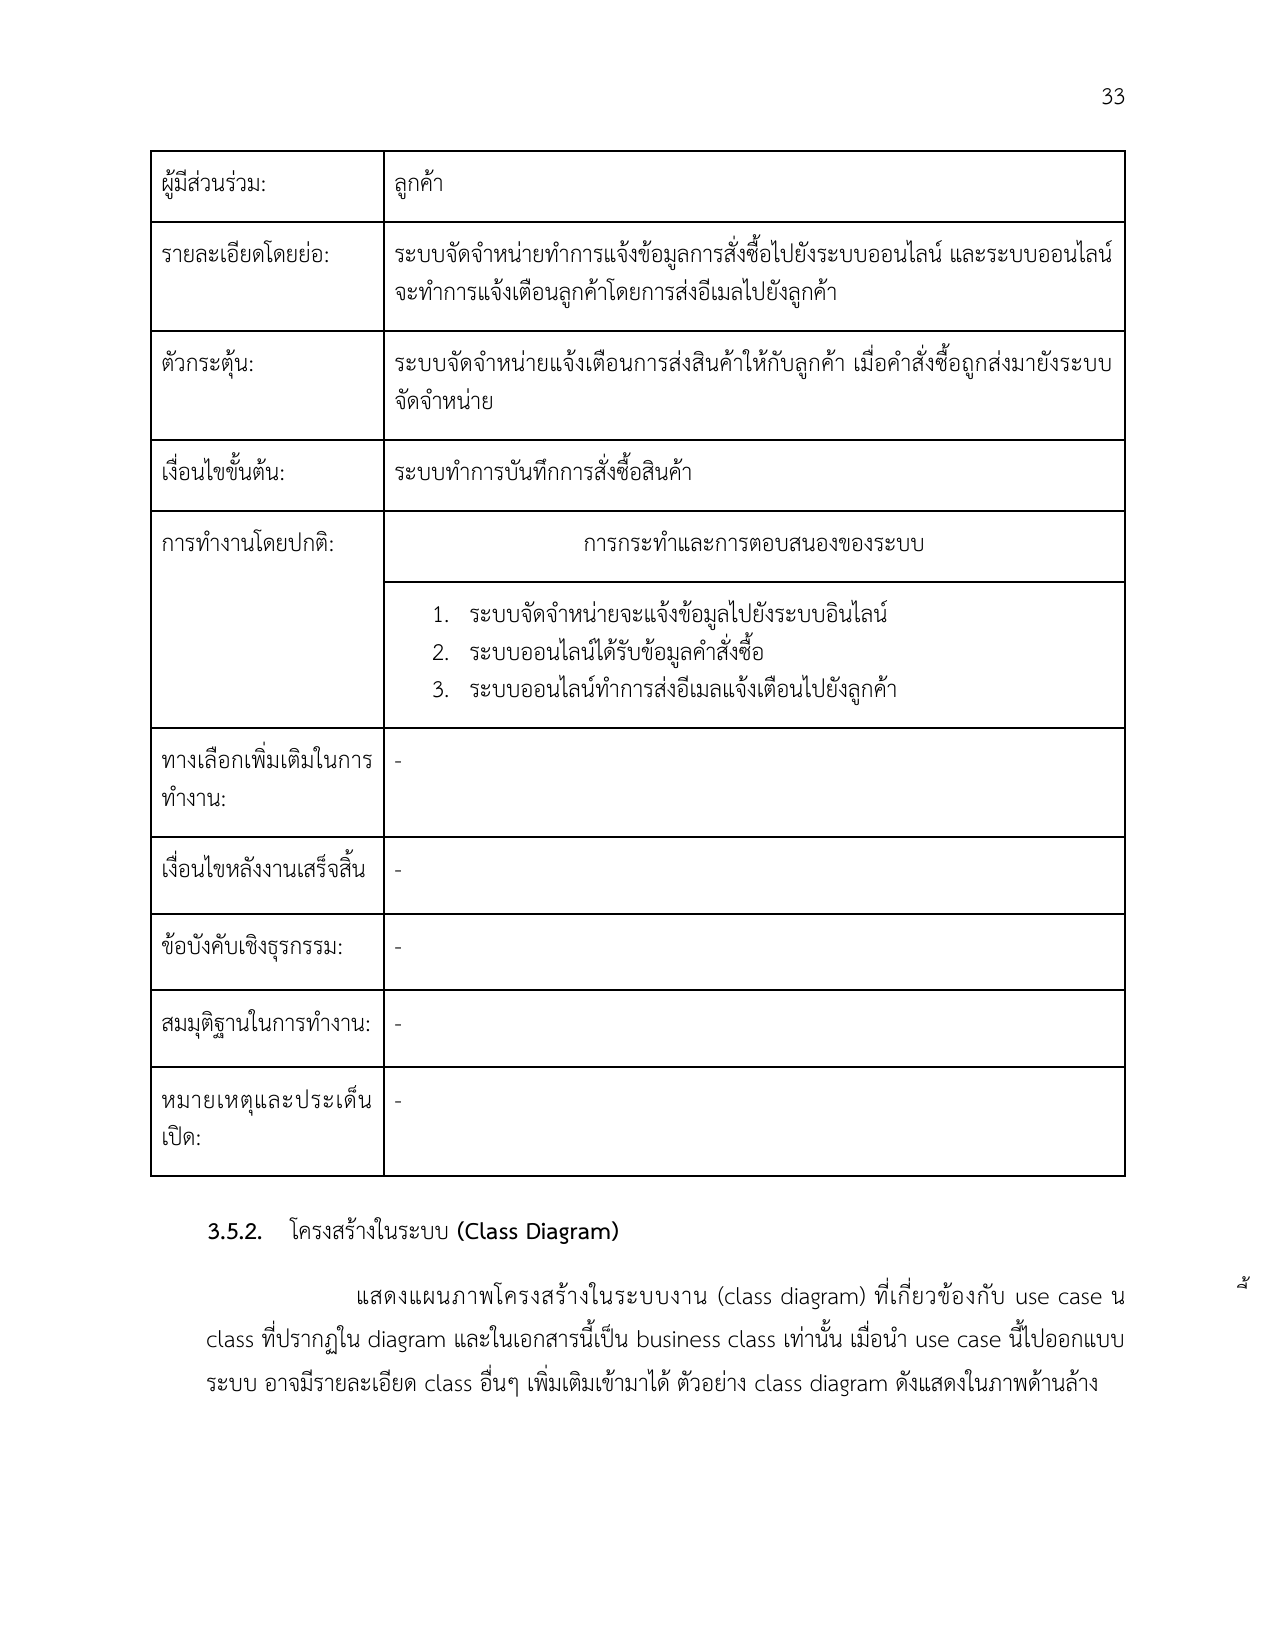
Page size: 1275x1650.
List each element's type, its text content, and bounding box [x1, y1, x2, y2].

table_cell ระบบจัดจำหน่ายแจ้งเตือนการส่งสินค้าให้กับลูกค้า เมื่อคำสั่งซื้อถูกส่งมายังระบบจัดจำหน่าย [385, 332, 1124, 438]
table_cell สมมุติฐานในการทำงาน: [152, 991, 383, 1066]
table_cell - [385, 838, 1124, 913]
table_cell - [385, 729, 1124, 836]
table_cell การกระทําและการตอบสนองของระบบ [385, 512, 1124, 581]
subtitle โครงสร้างในระบบ (Class Diagram) [262, 1210, 1125, 1248]
table_cell - [385, 991, 1124, 1066]
table_cell หมายเหตุและประเด็น เปิด: [152, 1068, 383, 1175]
table_cell - [385, 1068, 1124, 1175]
table_cell ลูกค้า [385, 152, 1124, 221]
table_cell เงื่อนไขหลังงานเสร็จสิ้น [152, 838, 383, 913]
table_cell ข้อบังคับเชิงธุรกรรม: [152, 915, 383, 989]
table_cell ทางเลือกเพิ่มเติมในการทํางาน: [152, 729, 383, 836]
table_cell รายละเอียดโดยย่อ: [152, 223, 383, 330]
table_cell - [385, 915, 1124, 989]
table_cell ระบบจัดจำหน่ายจะแจ้งข้อมูลไปยังระบบอินไลน์ ระบบออนไลน์ได้รับข้อมูลคำสั่งซื้อ ระบบออนไลน์ทำการส่งอีเมลแจ้งเตือนไปยังลูกค้า [385, 583, 1124, 727]
table_cell ผู้มีส่วนร่วม: [152, 152, 383, 221]
text แสดงแผนภาพโครงสร้างในระบบงาน (class diagram) ที่เกี่ยวข้องกับ use case นี้ class ที่ปรากฏใน diagram และในเอกสารนี้เป็น business class เท่านั้น เมื่อนำ use case นี้ไปออกแบบระบบ อาจมีรายละเอียด class อื่นๆ เพิ่มเติมเข้ามาได้ ตัวอย่าง class diagram ดังแสดงในภาพด้านล้าง [206, 1275, 1125, 1399]
table_cell เงื่อนไขขั้นต้น: [152, 441, 383, 509]
table_cell ระบบทำการบันทึกการสั่งซื้อสินค้า [385, 441, 1124, 509]
table_cell การทำงานโดยปกติ: [152, 512, 383, 727]
table_cell ตัวกระตุ้น: [152, 332, 383, 438]
table_cell ระบบจัดจำหน่ายทำการแจ้งข้อมูลการสั่งซื้อไปยังระบบออนไลน์ และระบบออนไลน์จะทำการแจ้งเตือนลูกค้าโดยการส่งอีเมลไปยังลูกค้า [385, 223, 1124, 330]
